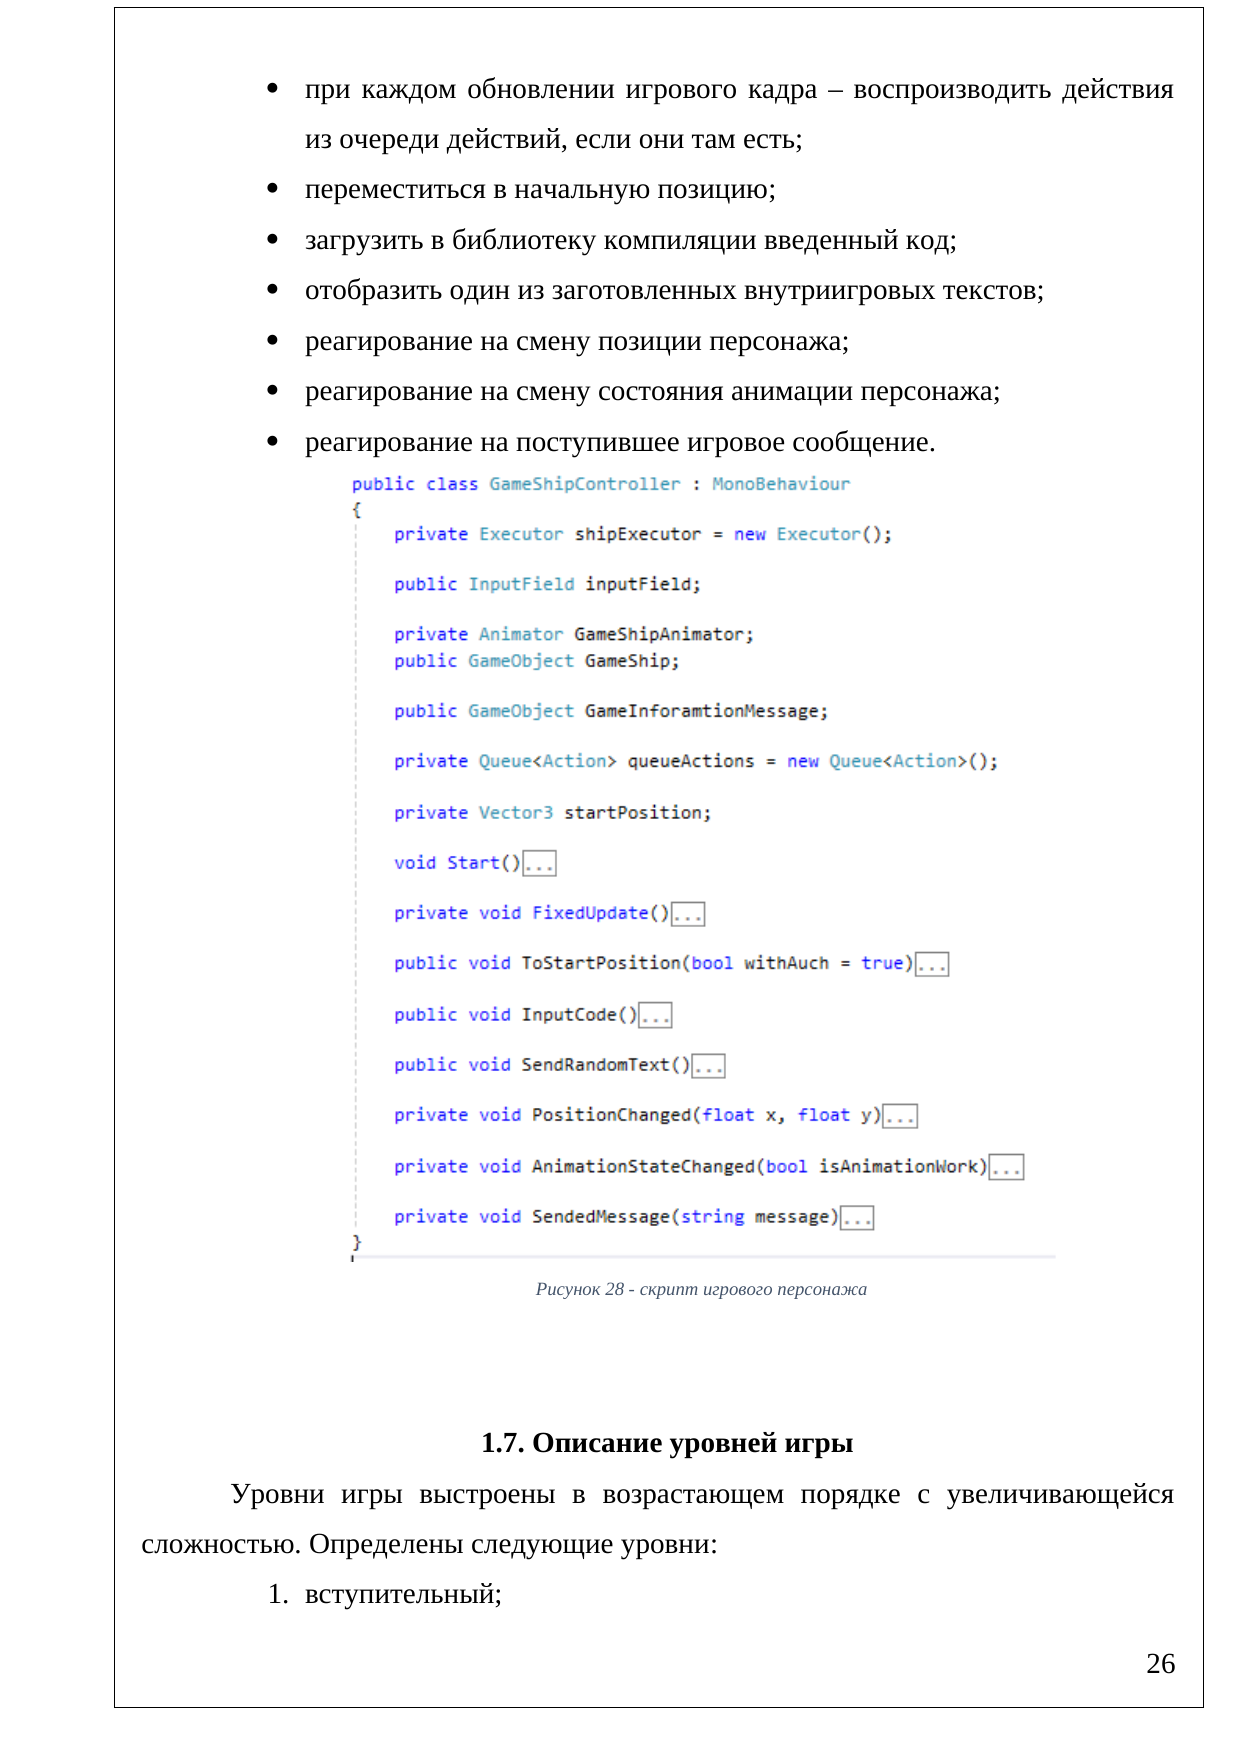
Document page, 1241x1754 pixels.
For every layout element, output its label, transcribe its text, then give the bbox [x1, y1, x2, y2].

list реагирование на смену состояния анимации персонажа; [267, 373, 1175, 407]
list реагирование на поступившее игровое сообщение. [267, 424, 1175, 457]
text Уровни игры выстроены в возрастающем порядке с увеличивающейся сложностью. Определены следующие уровни: [141, 1476, 1175, 1560]
picture [349, 474, 1056, 1262]
list переместиться в начальную позицию; [267, 172, 1175, 205]
text Рисунок 28 - скрипт игрового персонажа [141, 1278, 1175, 1300]
list загрузить в библиотеку компиляции введенный код; [267, 222, 1175, 256]
list вступительный; [267, 1576, 1175, 1610]
list отобразить один из заготовленных внутриигровых текстов; [267, 272, 1175, 306]
list при каждом обновлении игрового кадра – воспроизводить действия из очереди действий, если они там есть; [267, 71, 1175, 155]
subtitle 1.7. Описание уровней игры [171, 1426, 1163, 1459]
list реагирование на смену позиции персонажа; [267, 323, 1175, 356]
